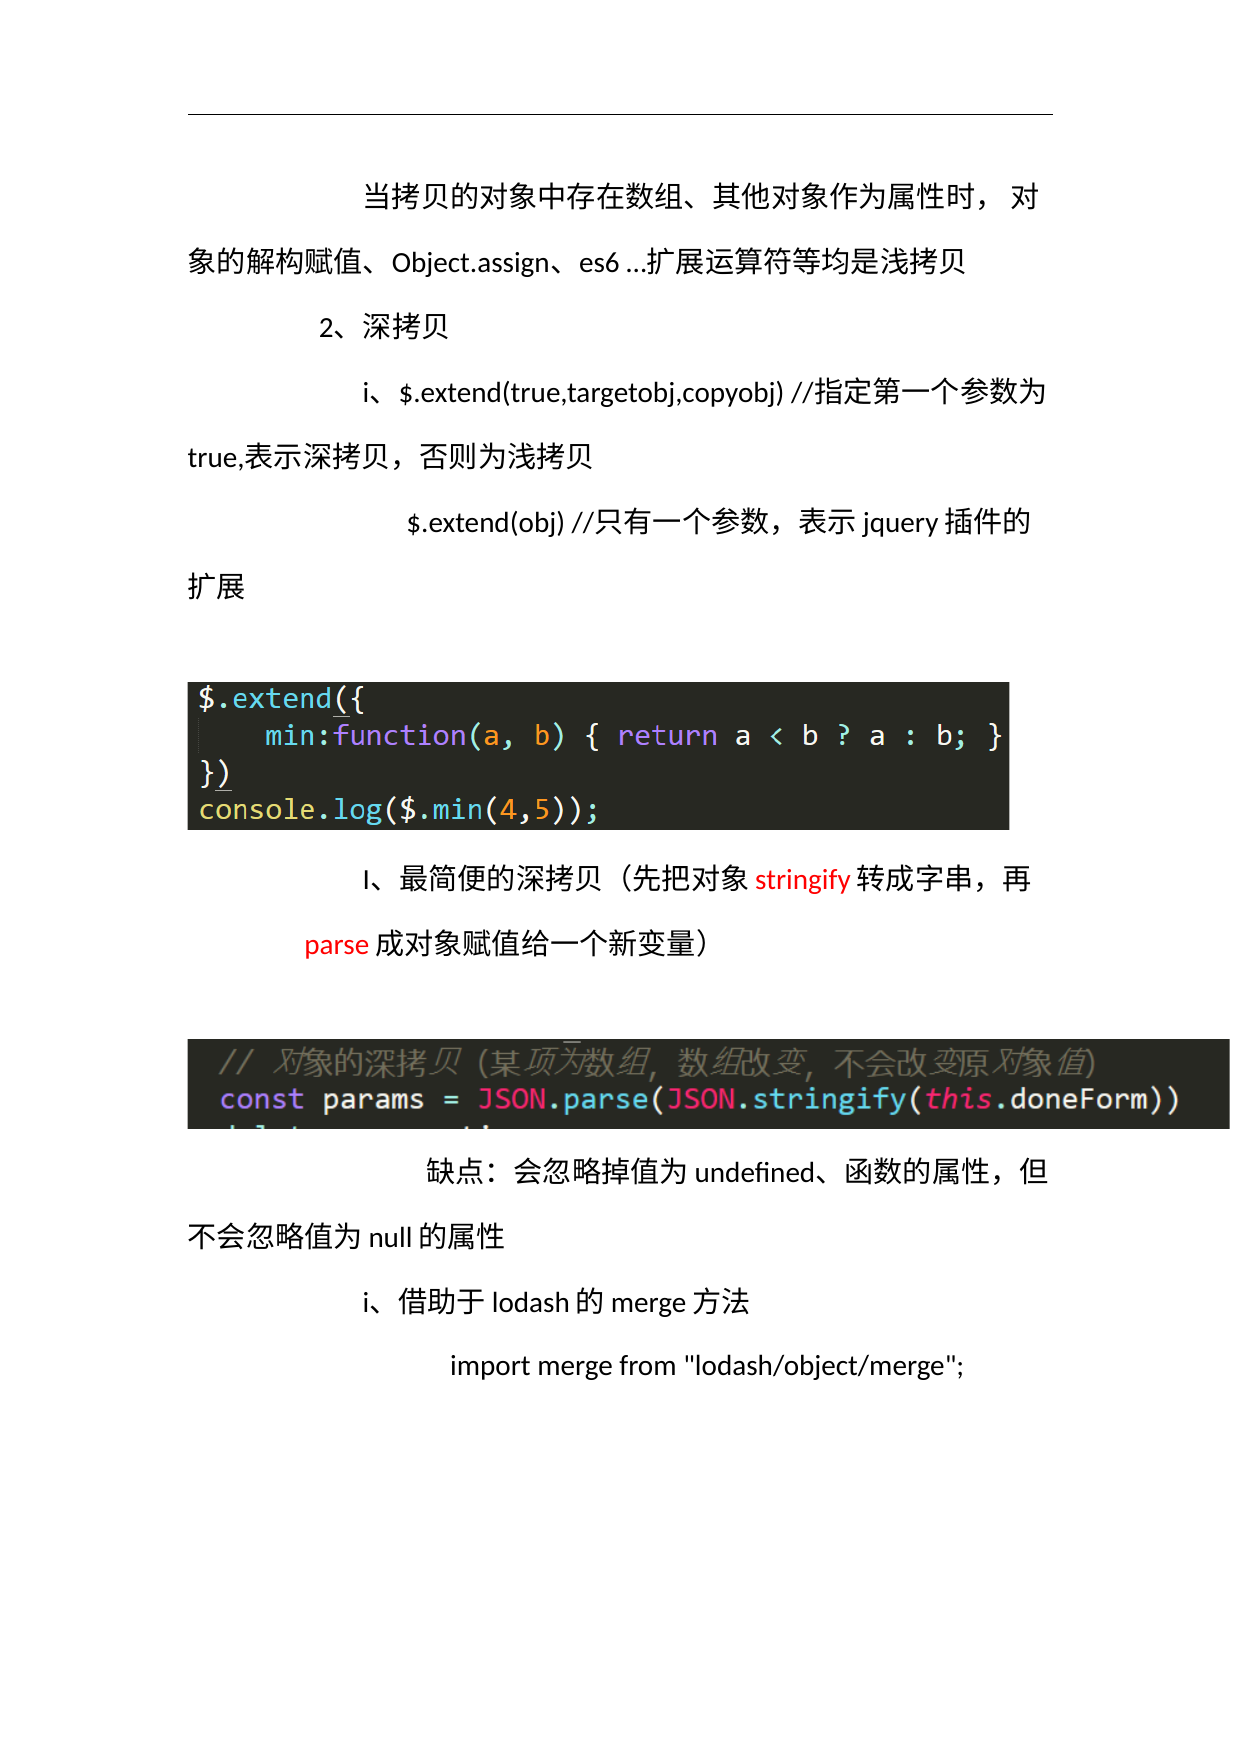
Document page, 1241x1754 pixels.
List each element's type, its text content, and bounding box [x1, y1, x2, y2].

text i、$.extend(true,targetobj,copyobj) //指定第一个参数为true,表示深拷贝，否则为浅拷贝 [187, 357, 1053, 487]
text 当拷贝的对象中存在数组、其他对象作为属性时， 对象的解构赋值、Object.assign、es6 …扩展运算符等均是浅拷贝 [187, 162, 1053, 292]
picture [187, 1039, 1230, 1129]
text 缺点：会忽略掉值为undefined、函数的属性，但不会忽略值为null的属性 [187, 1137, 1053, 1267]
text i、借助于lodash的merge方法 [187, 1267, 1053, 1332]
text $.extend(obj) //只有一个参数，表示jquery插件的扩展 [187, 487, 1053, 617]
text I、最简便的深拷贝（先把对象stringify转成字串，再parse成对象赋值给一个新变量） [304, 844, 1053, 974]
text 2、深拷贝 [187, 292, 1053, 357]
text import merge from "lodash/object/merge"; [187, 1332, 1053, 1397]
picture [187, 682, 1010, 830]
